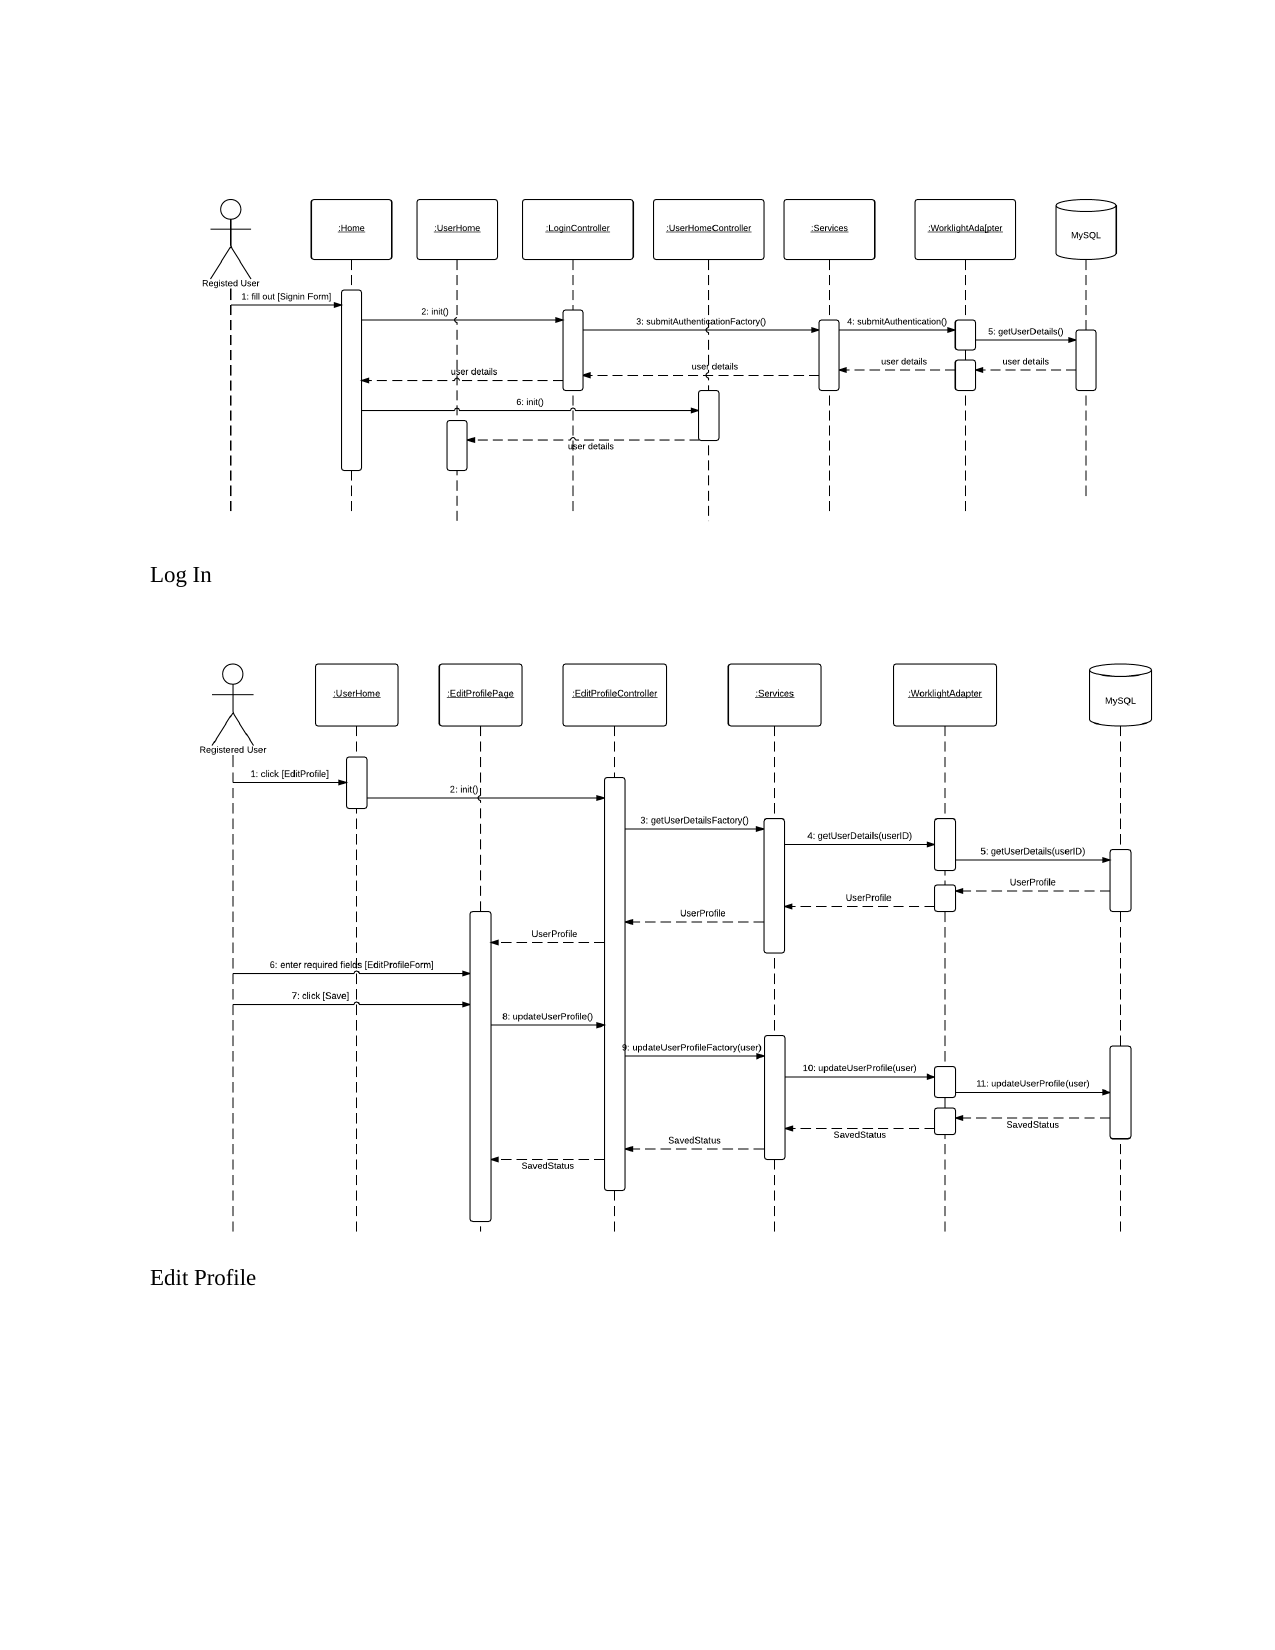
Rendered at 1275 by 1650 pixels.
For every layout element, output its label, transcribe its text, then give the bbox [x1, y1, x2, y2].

text Log In [150, 561, 1125, 587]
text Edit Profile [150, 1264, 1125, 1290]
picture [150, 612, 1154, 1239]
picture [150, 150, 1129, 537]
